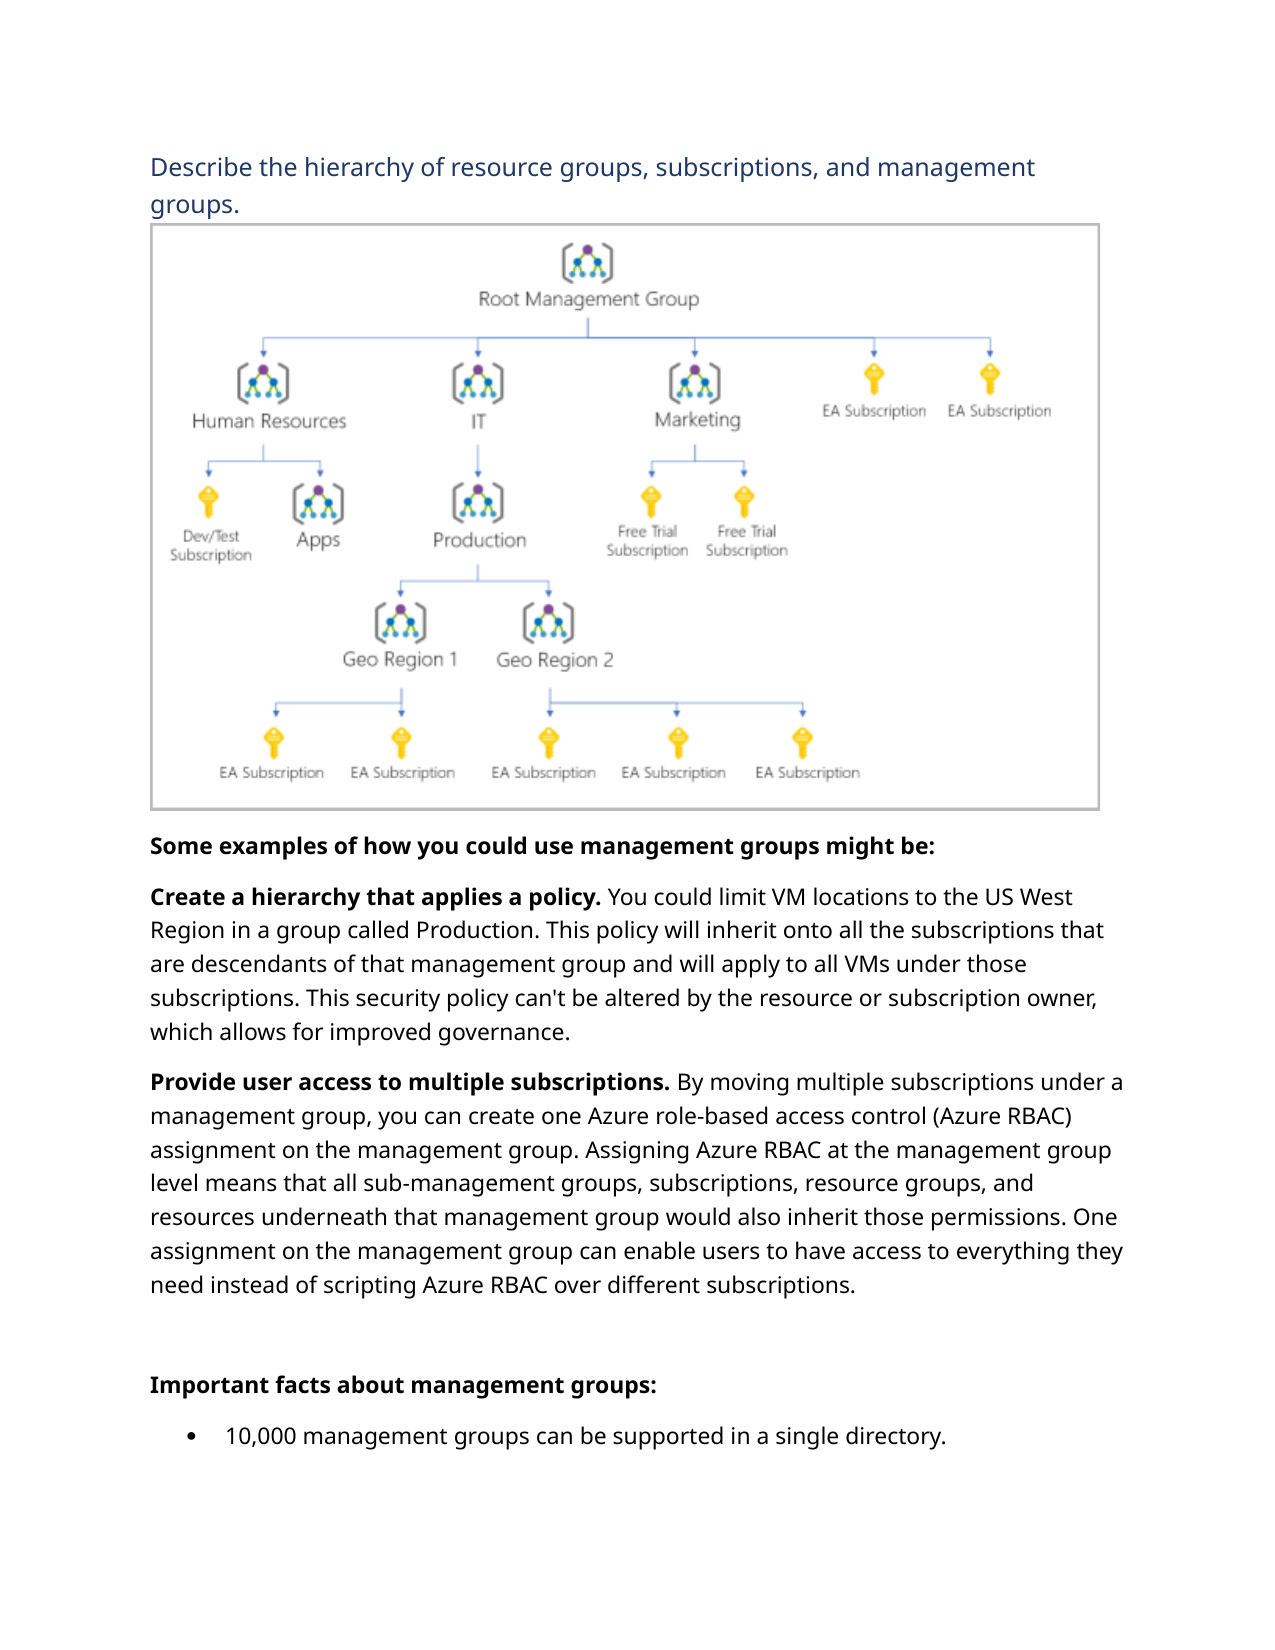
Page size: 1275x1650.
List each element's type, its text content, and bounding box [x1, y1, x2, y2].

text Important facts about management groups: [150, 1369, 1125, 1401]
subtitle Describe the hierarchy of resource groups, subscriptions, and management groups. [150, 150, 1125, 221]
text Some examples of how you could use management groups might be: [150, 830, 1125, 861]
text Provide user access to multiple subscriptions. By moving multiple subscriptions under a management group, you can create one Azure role-based access control (Azure RBAC) assignment on the management group. Assigning Azure RBAC at the management group level means that all sub-management groups, subscriptions, resource groups, and resources underneath that management group would also inherit those permissions. One assignment on the management group can enable users to have access to everything they need instead of scripting Azure RBAC over different subscriptions. [150, 1066, 1125, 1300]
picture [150, 223, 1100, 811]
list 10,000 management groups can be supported in a single directory. [187, 1420, 1125, 1451]
text Create a hierarchy that applies a policy. You could limit VM locations to the US West Region in a group called Production. This policy will inherit onto all the subscriptions that are descendants of that management group and will apply to all VMs under those subscriptions. This security policy can't be altered by the resource or subscription owner, which allows for improved governance. [150, 881, 1125, 1047]
